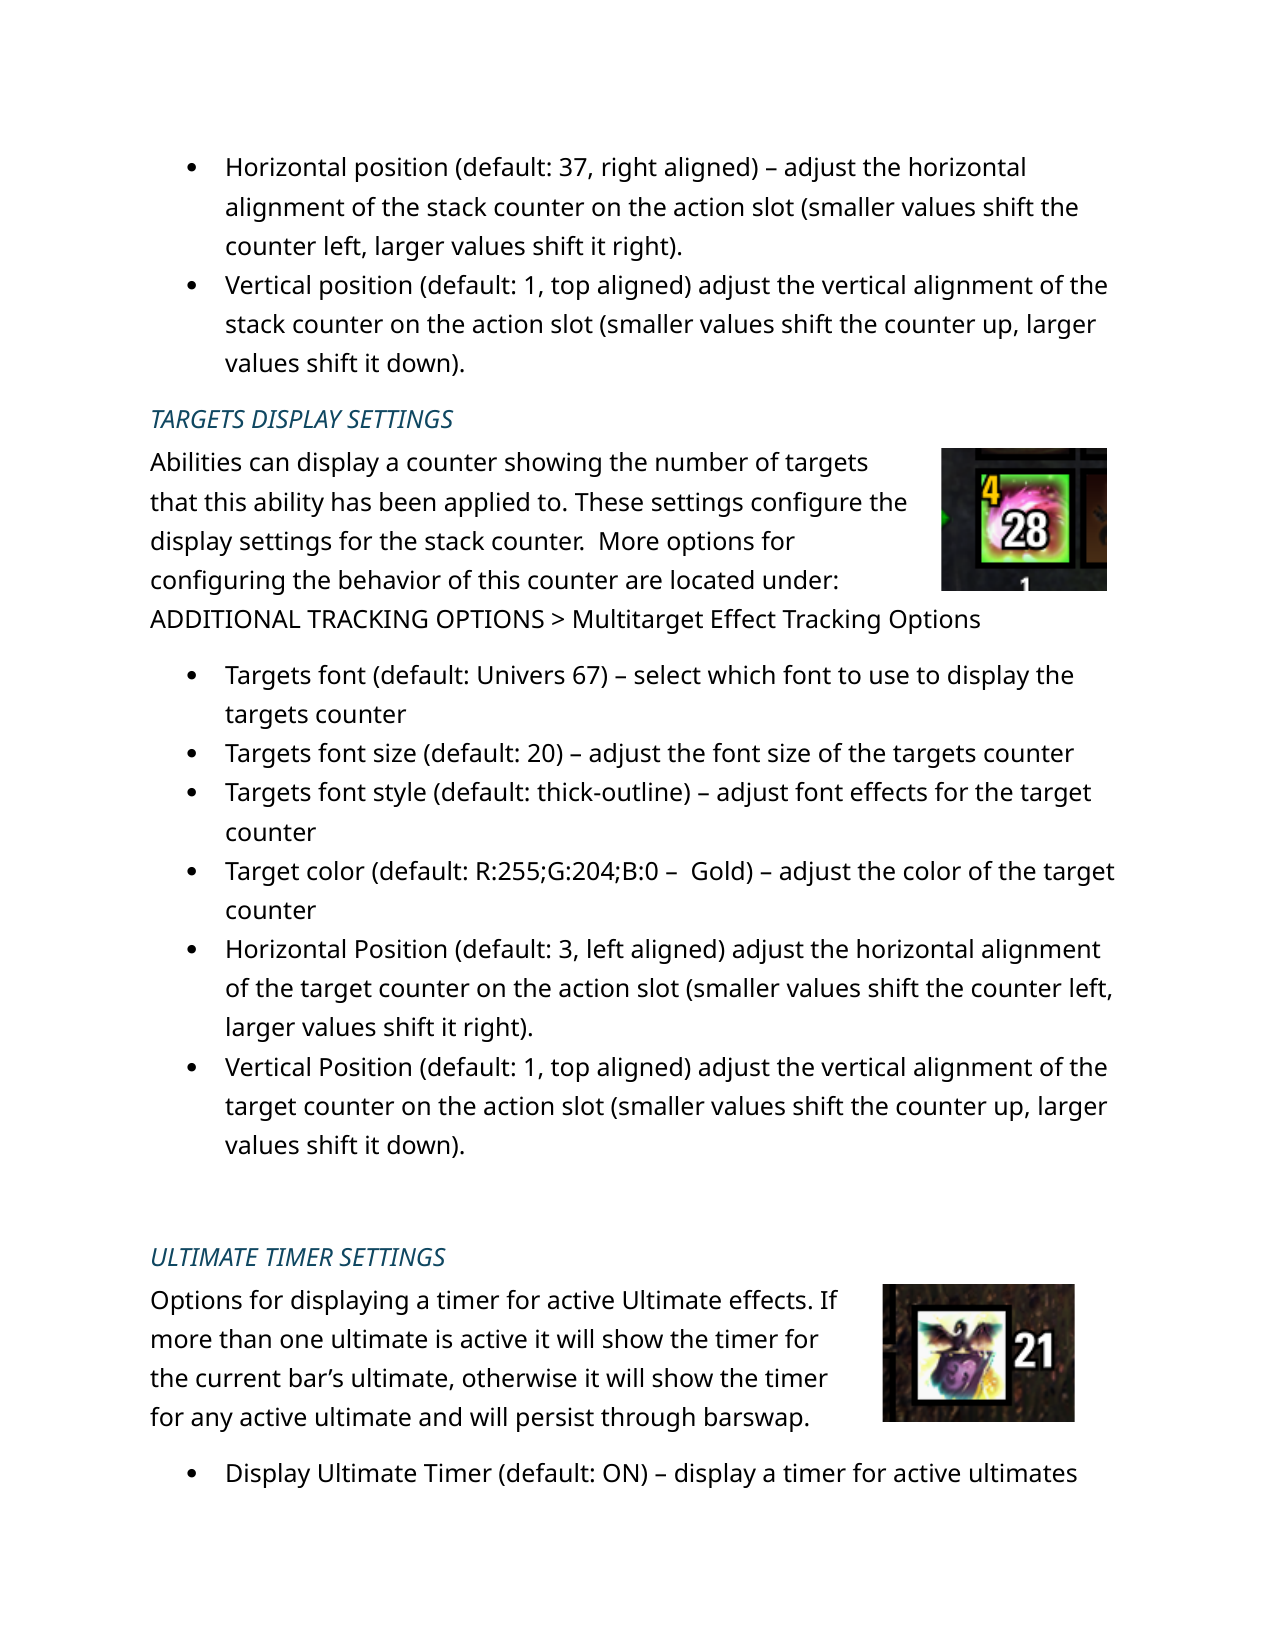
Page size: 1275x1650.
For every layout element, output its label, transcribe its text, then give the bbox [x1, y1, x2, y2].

picture [941, 448, 1107, 591]
picture [882, 1284, 1075, 1422]
list Display Ultimate Timer (default: ON) – display a timer for active ultimates [187, 1456, 1125, 1490]
list Horizontal position (default: 37, right aligned) – adjust the horizontal alignment of the stack counter on the action slot (smaller values shift the counter left, larger values shift it right). [187, 150, 1125, 262]
list Targets font size (default: 20) – adjust the font size of the targets counter [187, 736, 1125, 770]
subtitle TARGETS DISPLAY SETTINGS [150, 402, 1125, 436]
list Vertical position (default: 1, top aligned) adjust the vertical alignment of the stack counter on the action slot (smaller values shift the counter up, larger values shift it down). [187, 267, 1125, 380]
list Vertical Position (default: 1, top aligned) adjust the vertical alignment of the target counter on the action slot (smaller values shift the counter up, larger values shift it down). [187, 1049, 1125, 1162]
text Abilities can display a counter showing the number of targets that this ability has been applied to. These settings configure the display settings for the stack counter. More options for configuring the behavior of this counter are located under: ADDITIONAL TRACKING OPTIONS > Multitarget Effect Tracking Options [150, 445, 1125, 636]
list Target color (default: R:255;G:204;B:0 – Gold) – adjust the color of the target counter [187, 853, 1125, 927]
text Options for displaying a timer for active Ultimate effects. If more than one ultimate is active it will show the timer for the current bar’s ultimate, otherwise it will show the timer for any active ultimate and will persist through barswap. [150, 1282, 1125, 1434]
subtitle ULTIMATE TIMER SETTINGS [150, 1239, 1125, 1273]
list Targets font style (default: thick-outline) – adjust font effects for the target counter [187, 775, 1125, 848]
list Targets font (default: Univers 67) – select which font to use to display the targets counter [187, 657, 1125, 731]
list Horizontal Position (default: 3, left aligned) adjust the horizontal alignment of the target counter on the action slot (smaller values shift the counter left, larger values shift it right). [187, 932, 1125, 1044]
